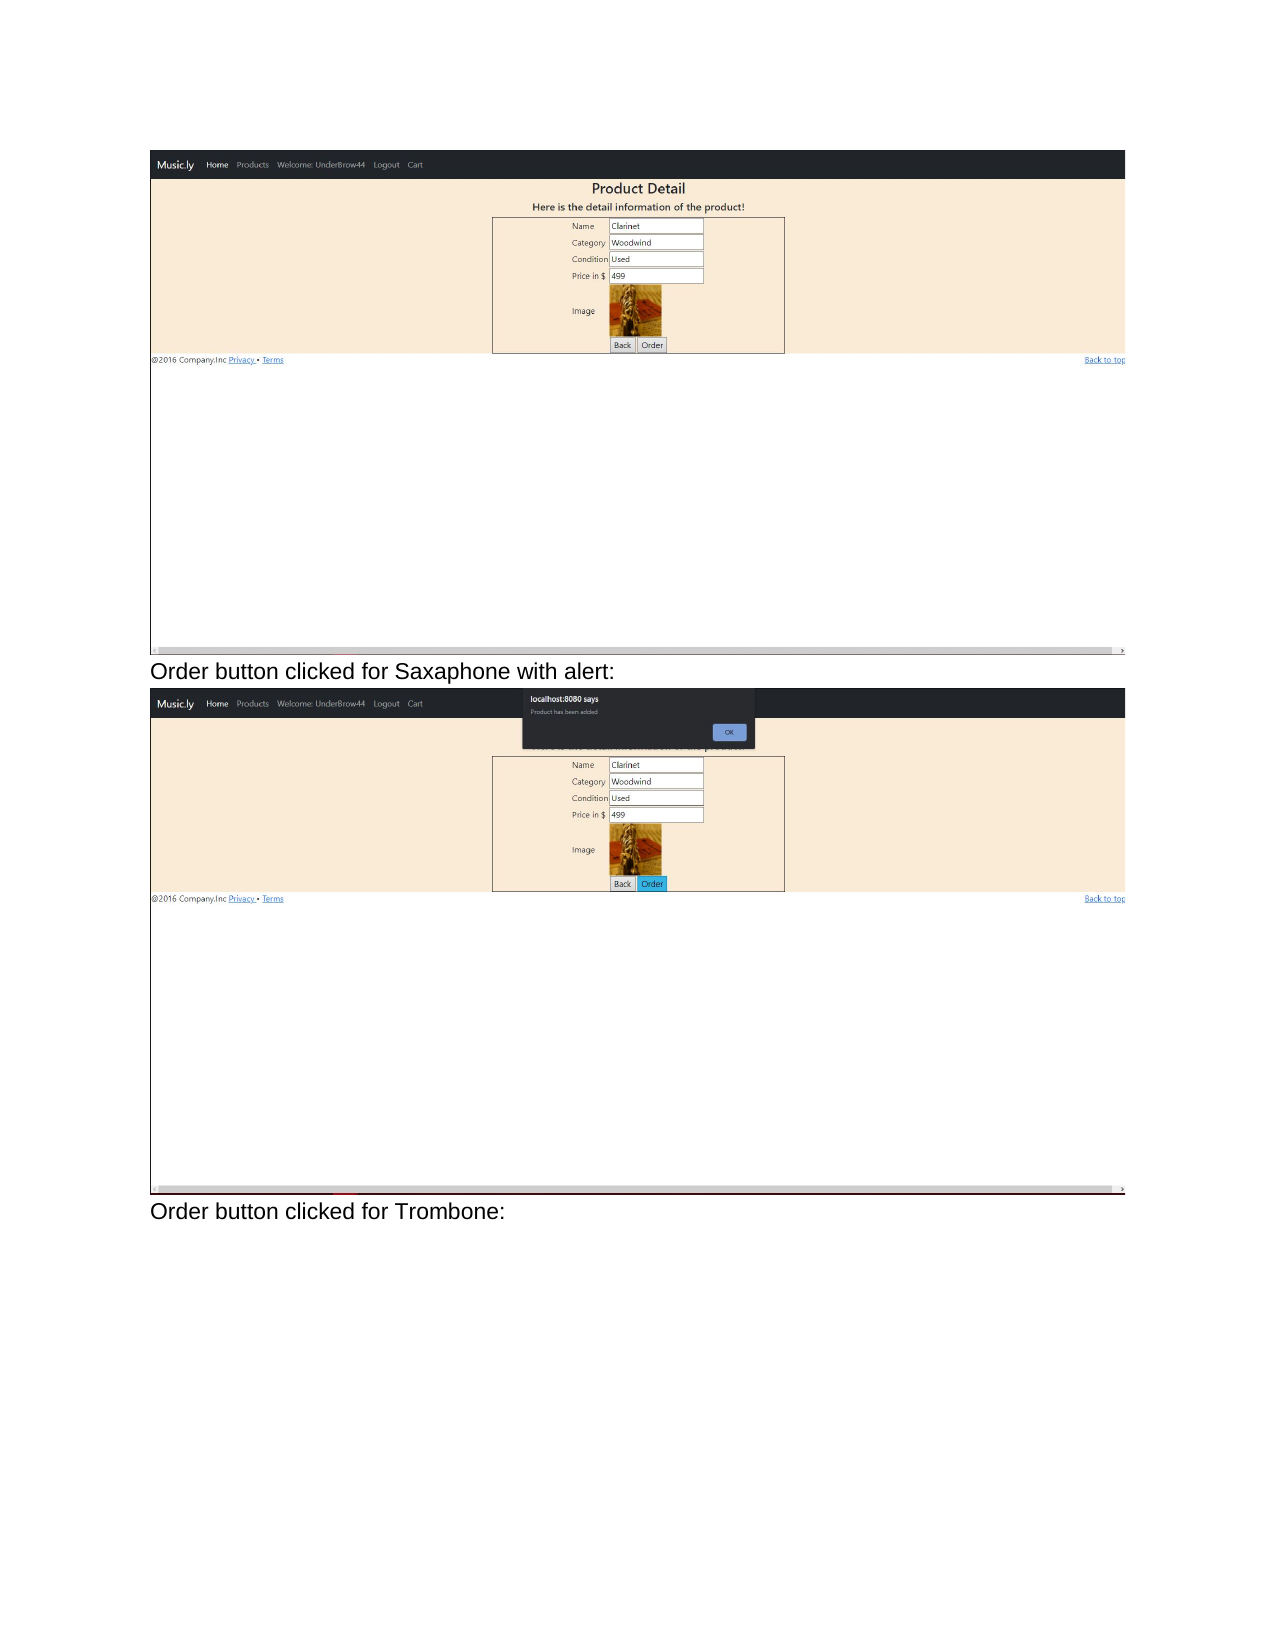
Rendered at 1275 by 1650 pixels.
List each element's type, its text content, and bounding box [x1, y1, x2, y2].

picture [150, 688, 1125, 1195]
text Order button clicked for Saxaphone with alert: [150, 658, 1125, 684]
picture [150, 150, 1125, 655]
text Order button clicked for Trombone: [150, 1198, 1125, 1225]
